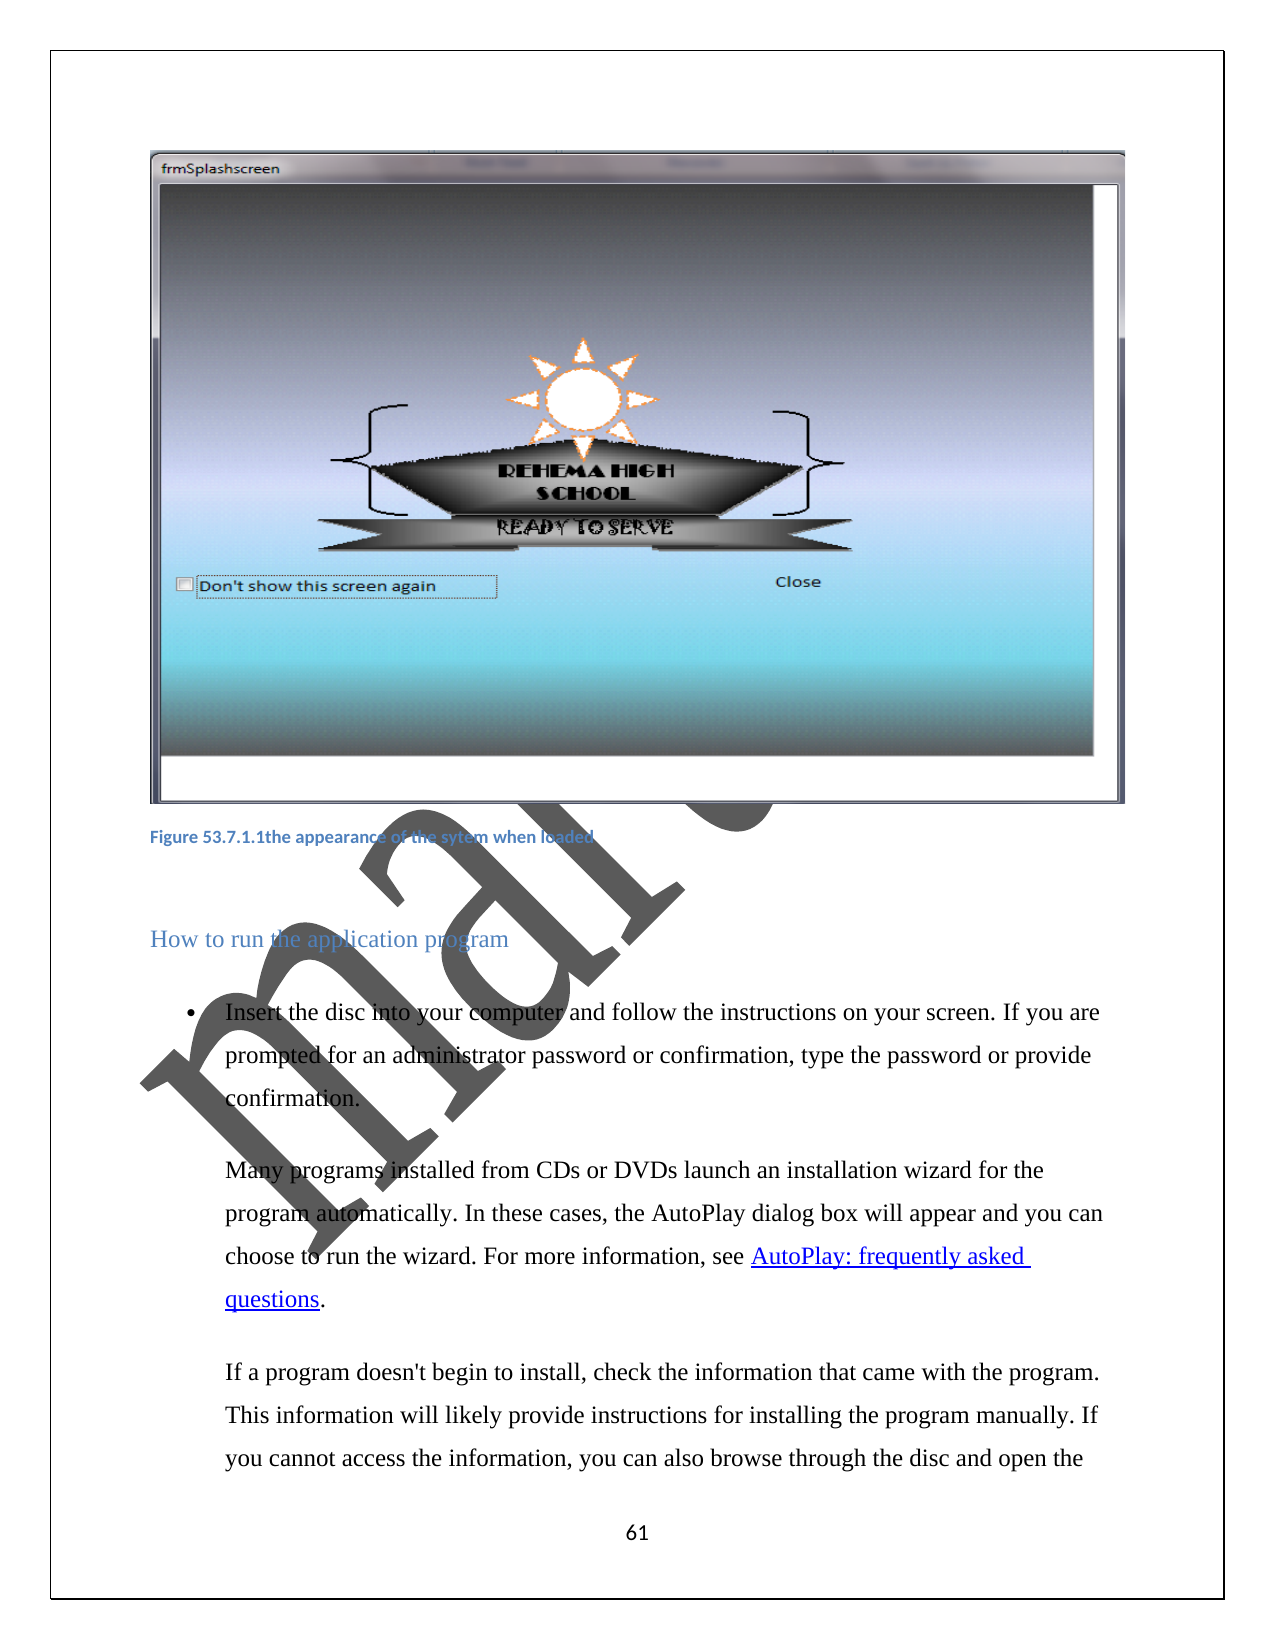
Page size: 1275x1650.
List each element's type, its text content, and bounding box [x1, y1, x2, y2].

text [225, 1357, 1124, 1472]
text Figure 54.7.1.1the appearance of the sytem when loaded [150, 825, 1124, 848]
text Many programs installed from CDs or DVDs launch an installation wizard for the program automatically. In these cases, the AutoPlay dialog box will appear and you can choose to run the wizard. For more information, see AutoPlay: frequently asked questions. [225, 1155, 1124, 1313]
list Insert the disc into your computer and follow the instructions on your screen. If you are prompted for an administrator password or confirmation, type the password or provide confirmation. [187, 997, 1124, 1112]
picture [150, 150, 1125, 804]
subtitle How to run the application program [150, 924, 1124, 953]
